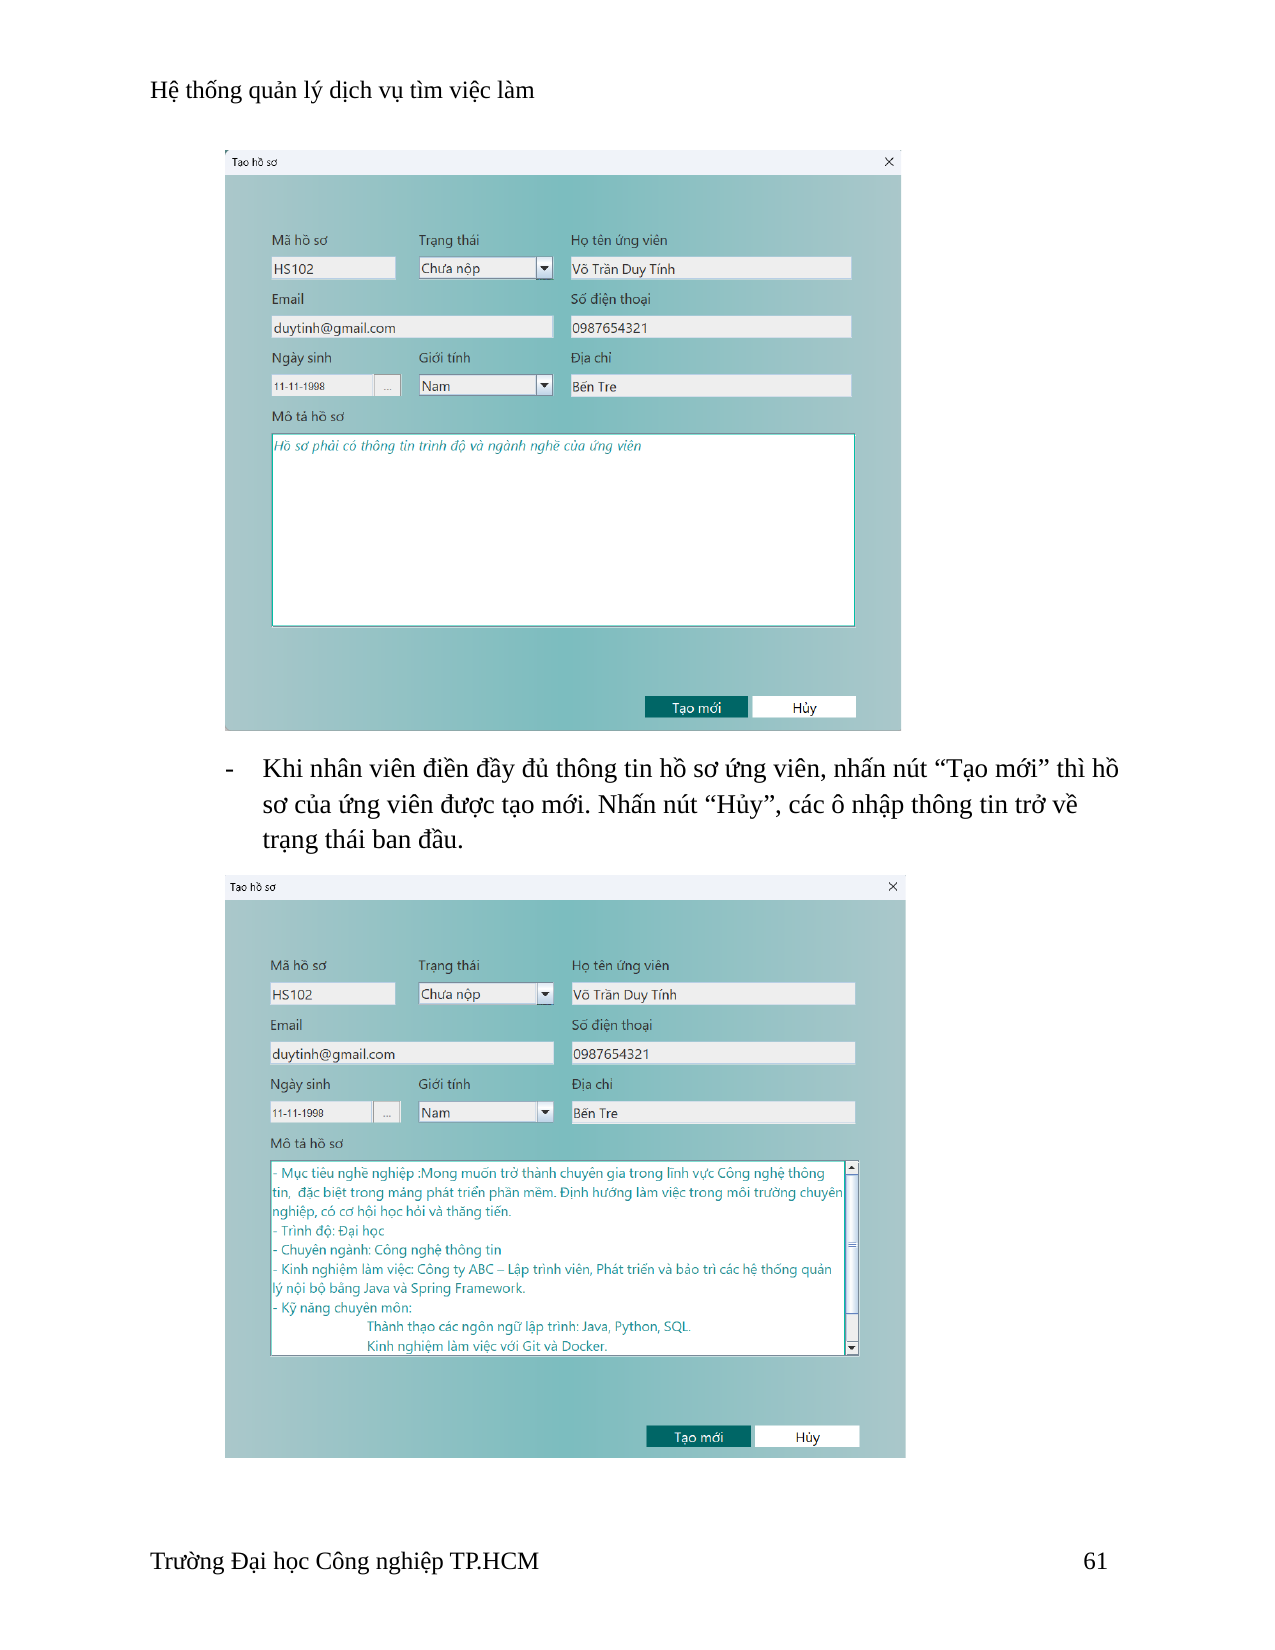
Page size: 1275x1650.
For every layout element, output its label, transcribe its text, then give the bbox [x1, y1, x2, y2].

picture [225, 150, 902, 731]
list Khi nhân viên điền đầy đủ thông tin hồ sơ ứng viên, nhấn nút “Tạo mới” thì hồ sơ của ứng viên được tạo mới. Nhấn nút “Hủy”, các ô nhập thông tin trở về trạng thái ban đầu. [225, 752, 1125, 854]
picture [225, 875, 906, 1458]
